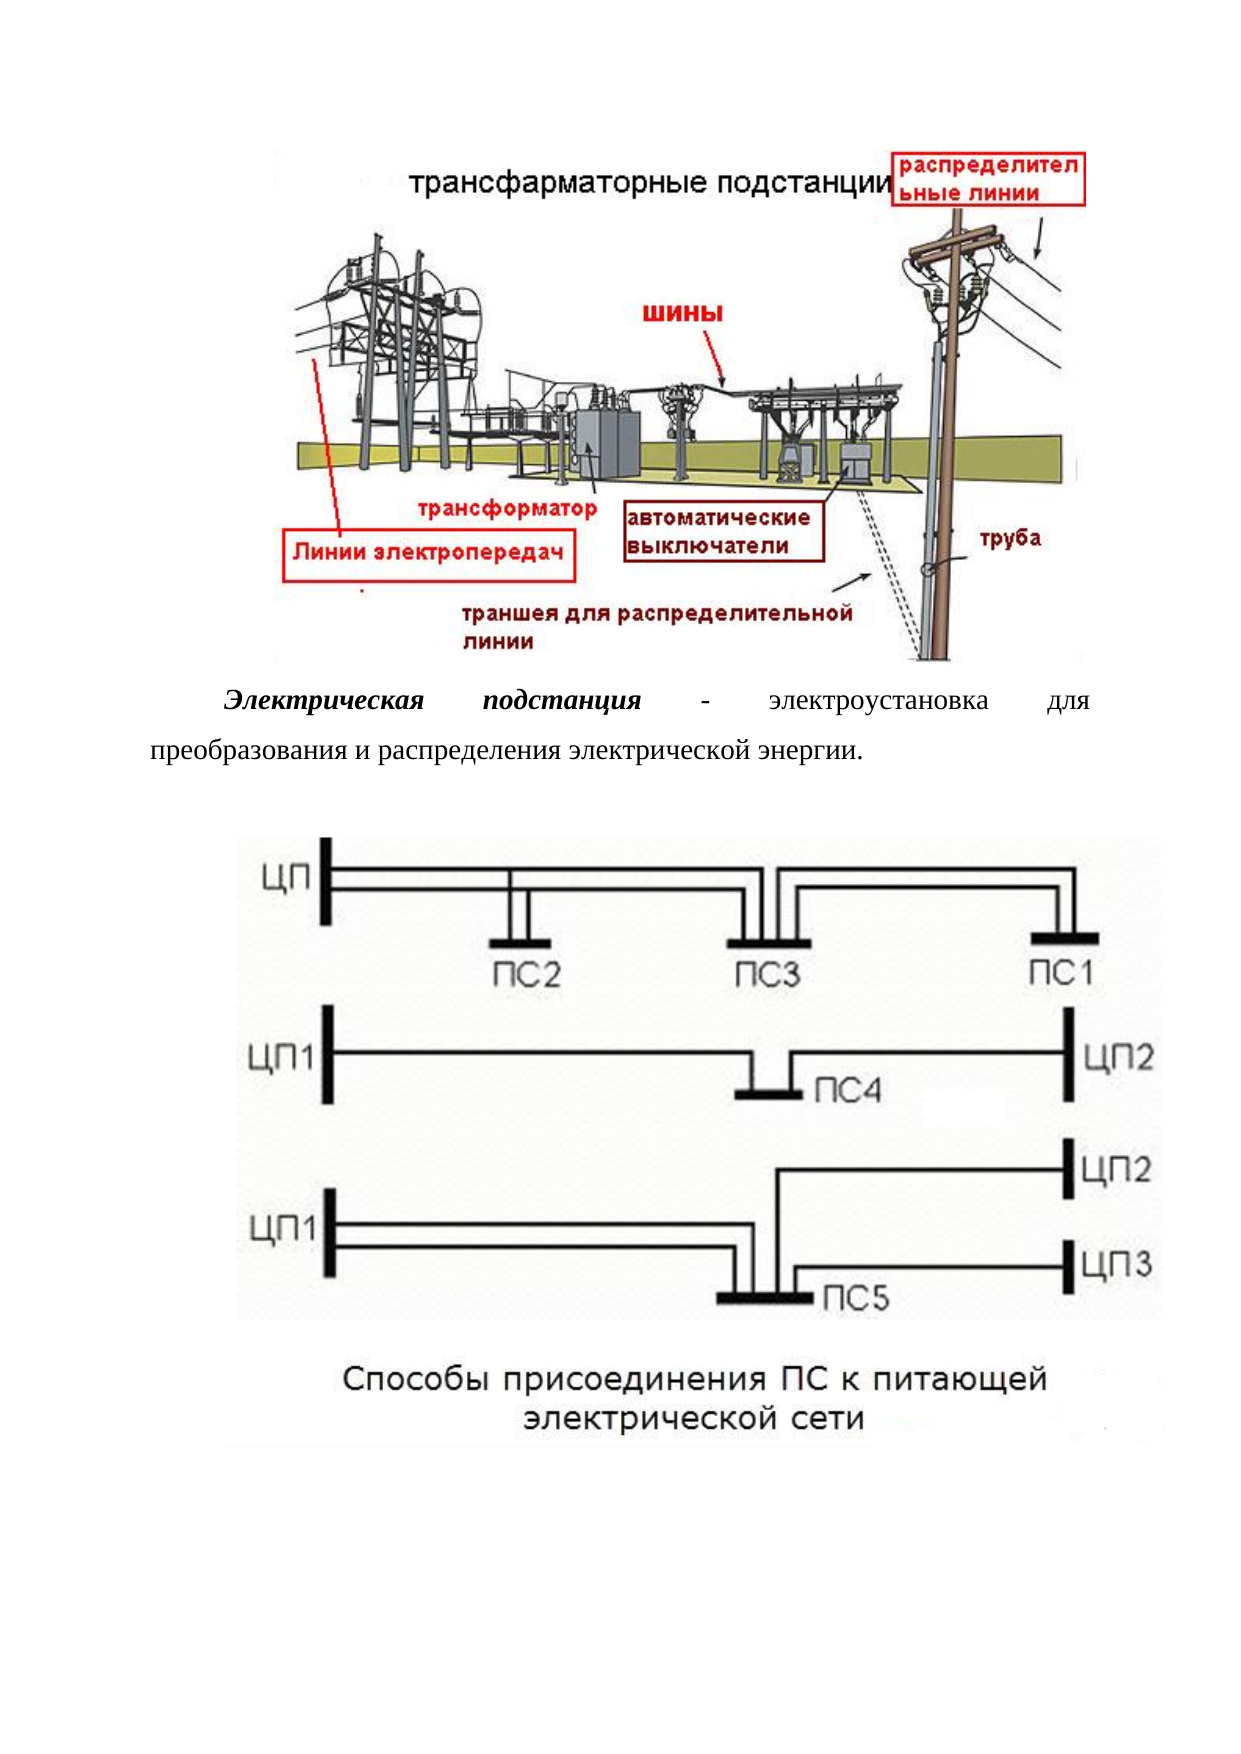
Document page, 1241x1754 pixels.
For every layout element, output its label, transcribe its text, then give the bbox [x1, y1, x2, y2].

picture [223, 782, 1165, 1449]
picture [273, 150, 1087, 668]
text Электрическая подстанция - электроустановка для преобразования и распределения электрической энергии. [150, 682, 1090, 766]
